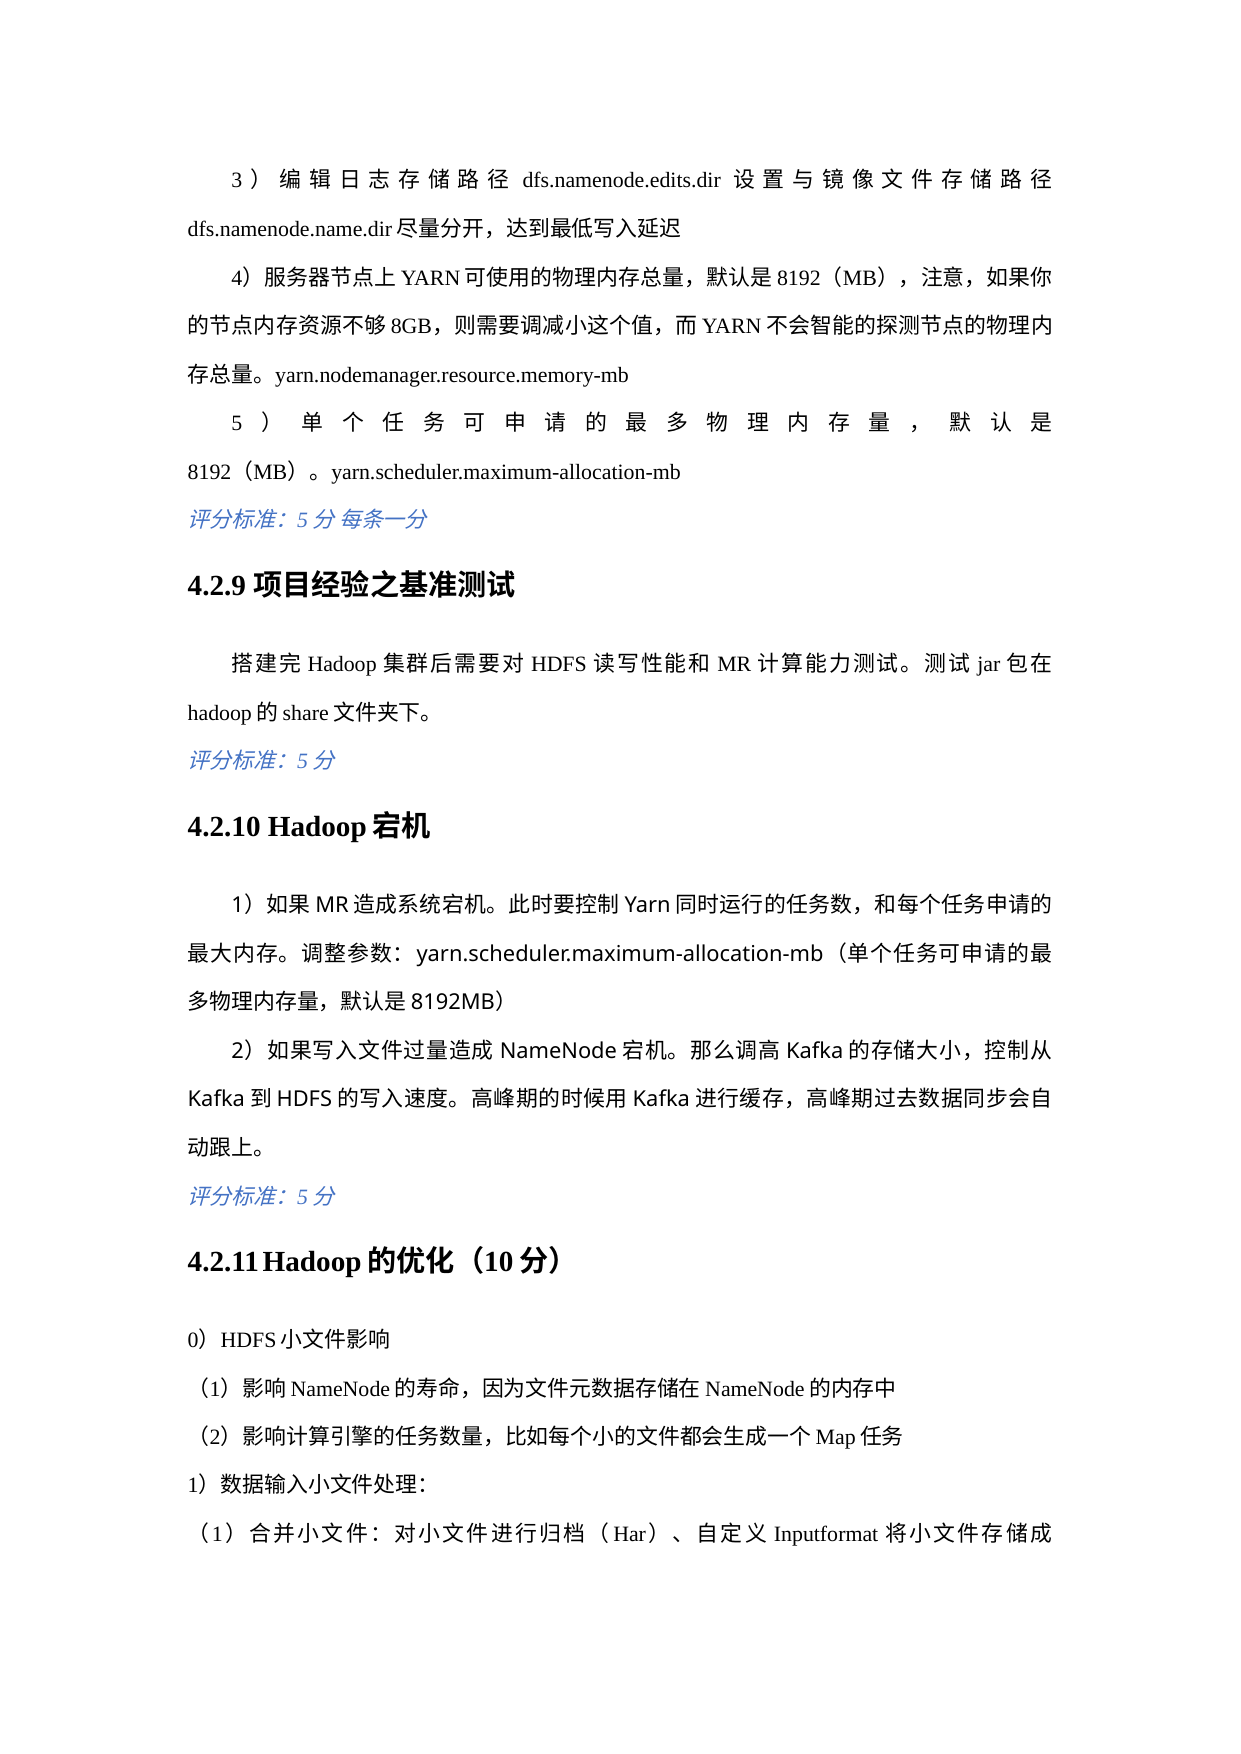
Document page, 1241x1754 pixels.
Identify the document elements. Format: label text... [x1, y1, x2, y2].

text 评分标准：5分 [187, 743, 1053, 775]
subtitle 4.2.9 项目经验之基准测试 [187, 550, 1053, 615]
text 2）如果写入文件过量造成NameNode宕机。那么调高Kafka的存储大小，控制从Kafka到HDFS的写入速度。高峰期的时候用Kafka进行缓存，高峰期过去数据同步会自动跟上。 [187, 1032, 1053, 1162]
text 评分标准：5分 每条一分 [187, 502, 1053, 534]
text 搭建完Hadoop集群后需要对HDFS读写性能和MR计算能力测试。测试jar包在hadoop的share文件夹下。 [187, 646, 1053, 727]
text （1）影响NameNode的寿命，因为文件元数据存储在NameNode的内存中 [187, 1370, 1053, 1403]
text 4）服务器节点上YARN可使用的物理内存总量，默认是8192（MB），注意，如果你的节点内存资源不够8GB，则需要调减小这个值，而YARN不会智能的探测节点的物理内存总量。yarn.nodemanager.resource.memory-mb [187, 259, 1053, 389]
text 1）如果MR造成系统宕机。此时要控制Yarn同时运行的任务数，和每个任务申请的最大内存。调整参数：yarn.scheduler.maximum-allocation-mb（单个任务可申请的最多物理内存量，默认是8192MB） [187, 887, 1053, 1017]
text 评分标准：5分 [187, 1178, 1053, 1211]
text 1）数据输入小文件处理： [187, 1467, 1053, 1499]
text 0）HDFS小文件影响 [187, 1322, 1053, 1354]
subtitle 4.2.10 Hadoop宕机 [187, 791, 1053, 856]
subtitle Hadoop的优化（10分） [187, 1227, 1053, 1292]
text （2）影响计算引擎的任务数量，比如每个小的文件都会生成一个Map任务 [187, 1419, 1053, 1451]
text 5）单个任务可申请的最多物理内存量，默认是8192（MB）。yarn.scheduler.maximum-allocation-mb [187, 405, 1053, 486]
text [187, 1515, 1053, 1548]
text 3）编辑日志存储路径dfs.namenode.edits.dir设置与镜像文件存储路径dfs.namenode.name.dir尽量分开，达到最低写入延迟 [187, 162, 1053, 243]
